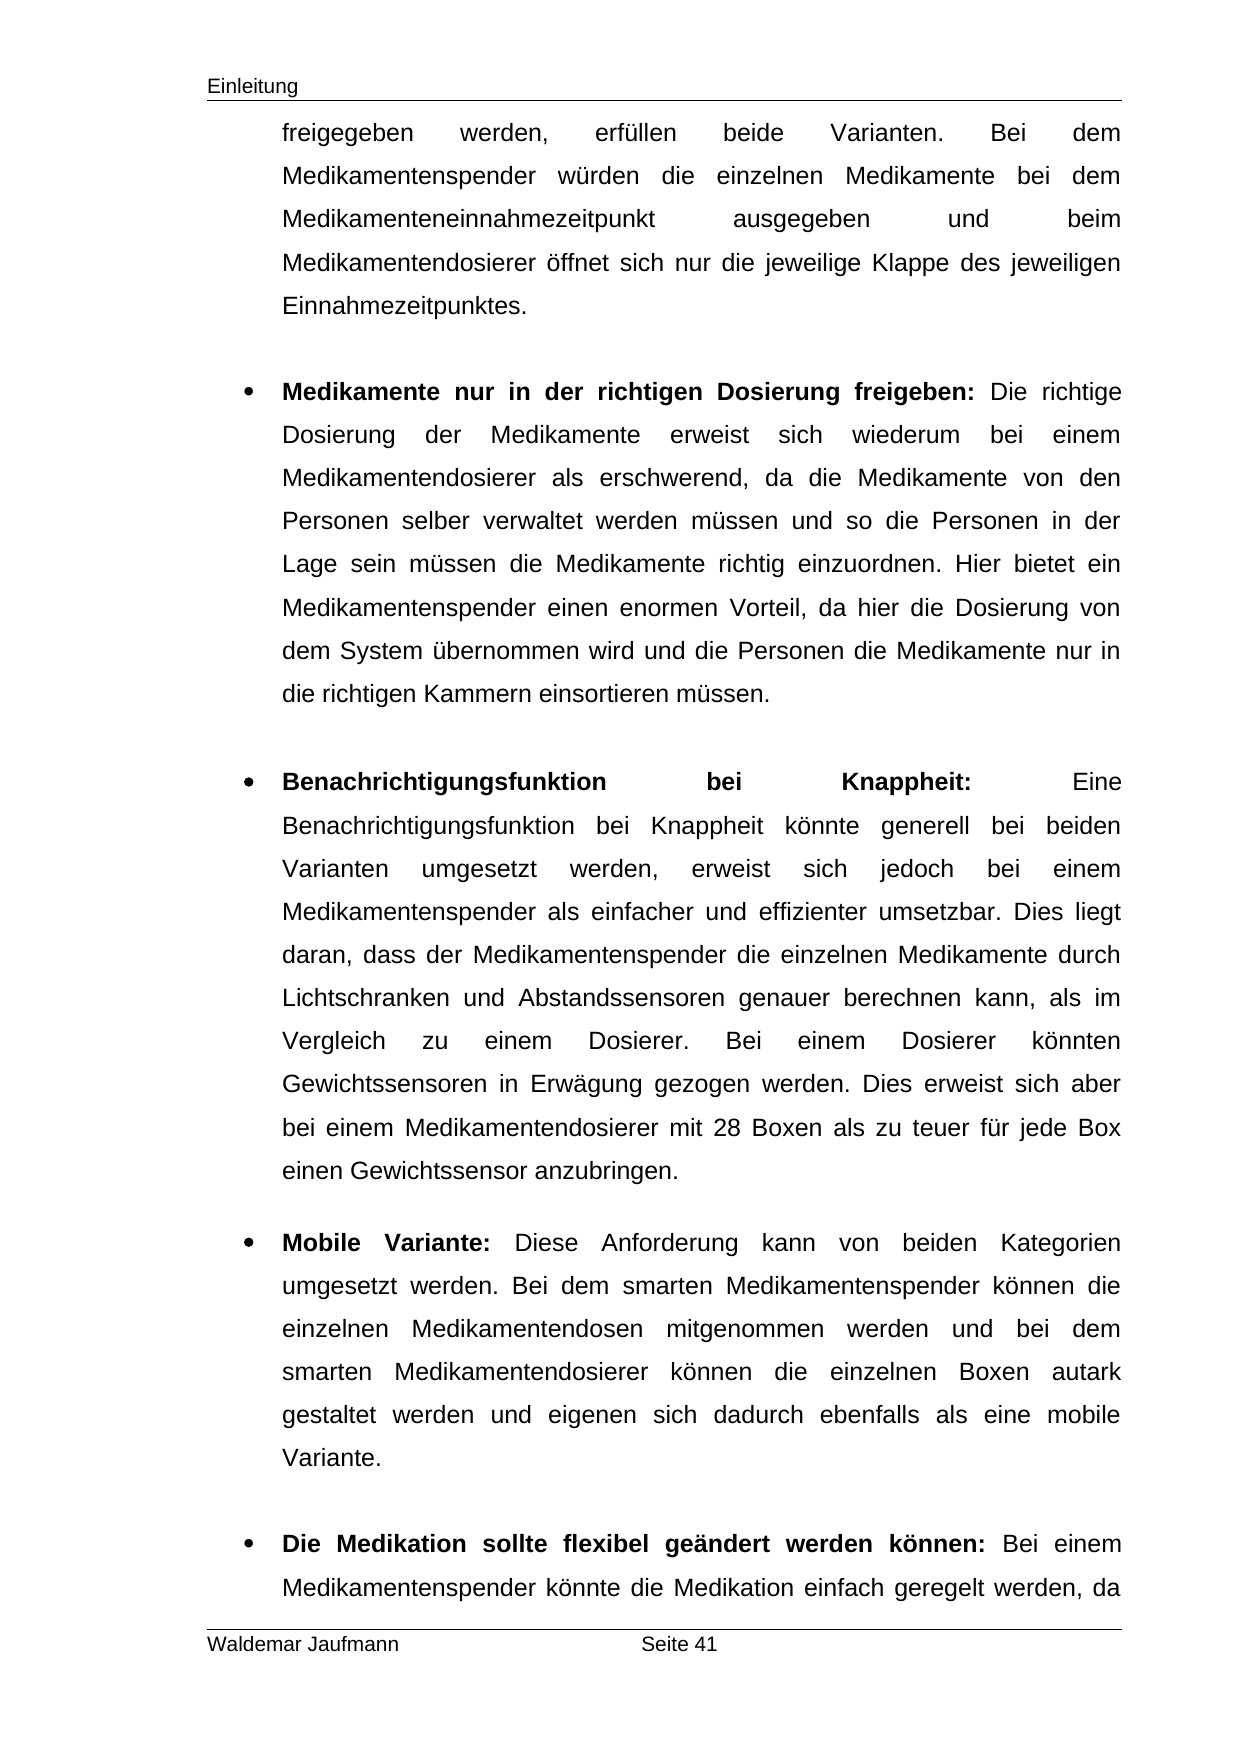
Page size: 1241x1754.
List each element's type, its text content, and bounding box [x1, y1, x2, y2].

list Medikamente nur in der richtigen Dosierung freigeben: Die richtige Dosierung der Medikamente erweist sich wiederum bei einem Medikamentendosierer als erschwerend, da die Medikamente von den Personen selber verwaltet werden müssen und so die Personen in der Lage sein müssen die Medikamente richtig einzuordnen. Hier bietet ein Medikamentenspender einen enormen Vorteil, da hier die Dosierung von dem System übernommen wird und die Personen die Medikamente nur in die richtigen Kammern einsortieren müssen. [244, 377, 1122, 708]
list Benachrichtigungsfunktion bei Knappheit: Eine Benachrichtigungsfunktion bei Knappheit könnte generell bei beiden Varianten umgesetzt werden, erweist sich jedoch bei einem Medikamentenspender als einfacher und effizienter umsetzbar. Dies liegt daran, dass der Medikamentenspender die einzelnen Medikamente durch Lichtschranken und Abstandssensoren genauer berechnen kann, als im Vergleich zu einem Dosierer. Bei einem Dosierer könnten Gewichtssensoren in Erwägung gezogen werden. Dies erweist sich aber bei einem Medikamentendosierer mit 28 Boxen als zu teuer für jede Box einen Gewichtssensor anzubringen. [244, 767, 1122, 1184]
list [244, 1529, 1122, 1601]
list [244, 118, 1122, 319]
list Mobile Variante: Diese Anforderung kann von beiden Kategorien umgesetzt werden. Bei dem smarten Medikamentenspender können die einzelnen Medikamentendosen mitgenommen werden und bei dem smarten Medikamentendosierer können die einzelnen Boxen autark gestaltet werden und eigenen sich dadurch ebenfalls als eine mobile Variante. [244, 1227, 1122, 1472]
